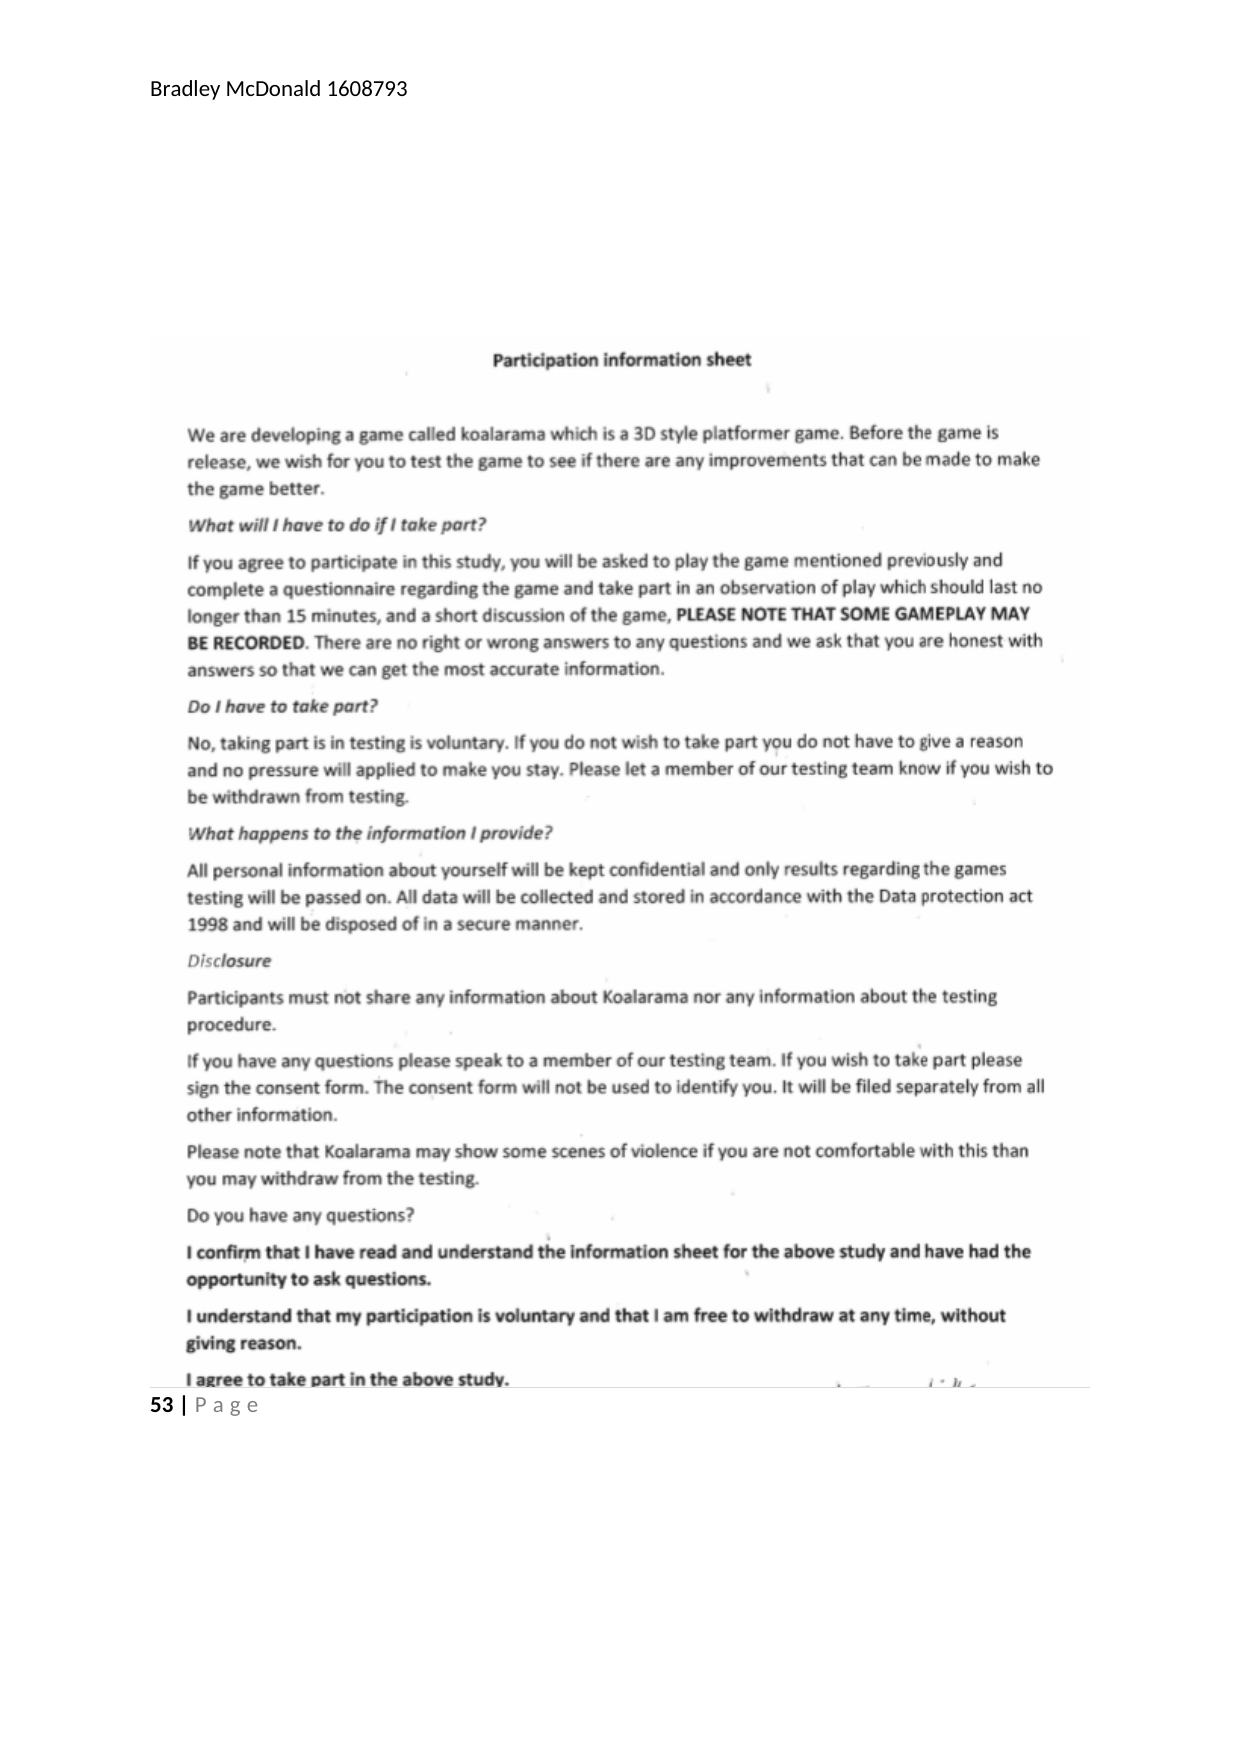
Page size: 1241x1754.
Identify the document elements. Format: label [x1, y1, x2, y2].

picture [150, 336, 1091, 1387]
